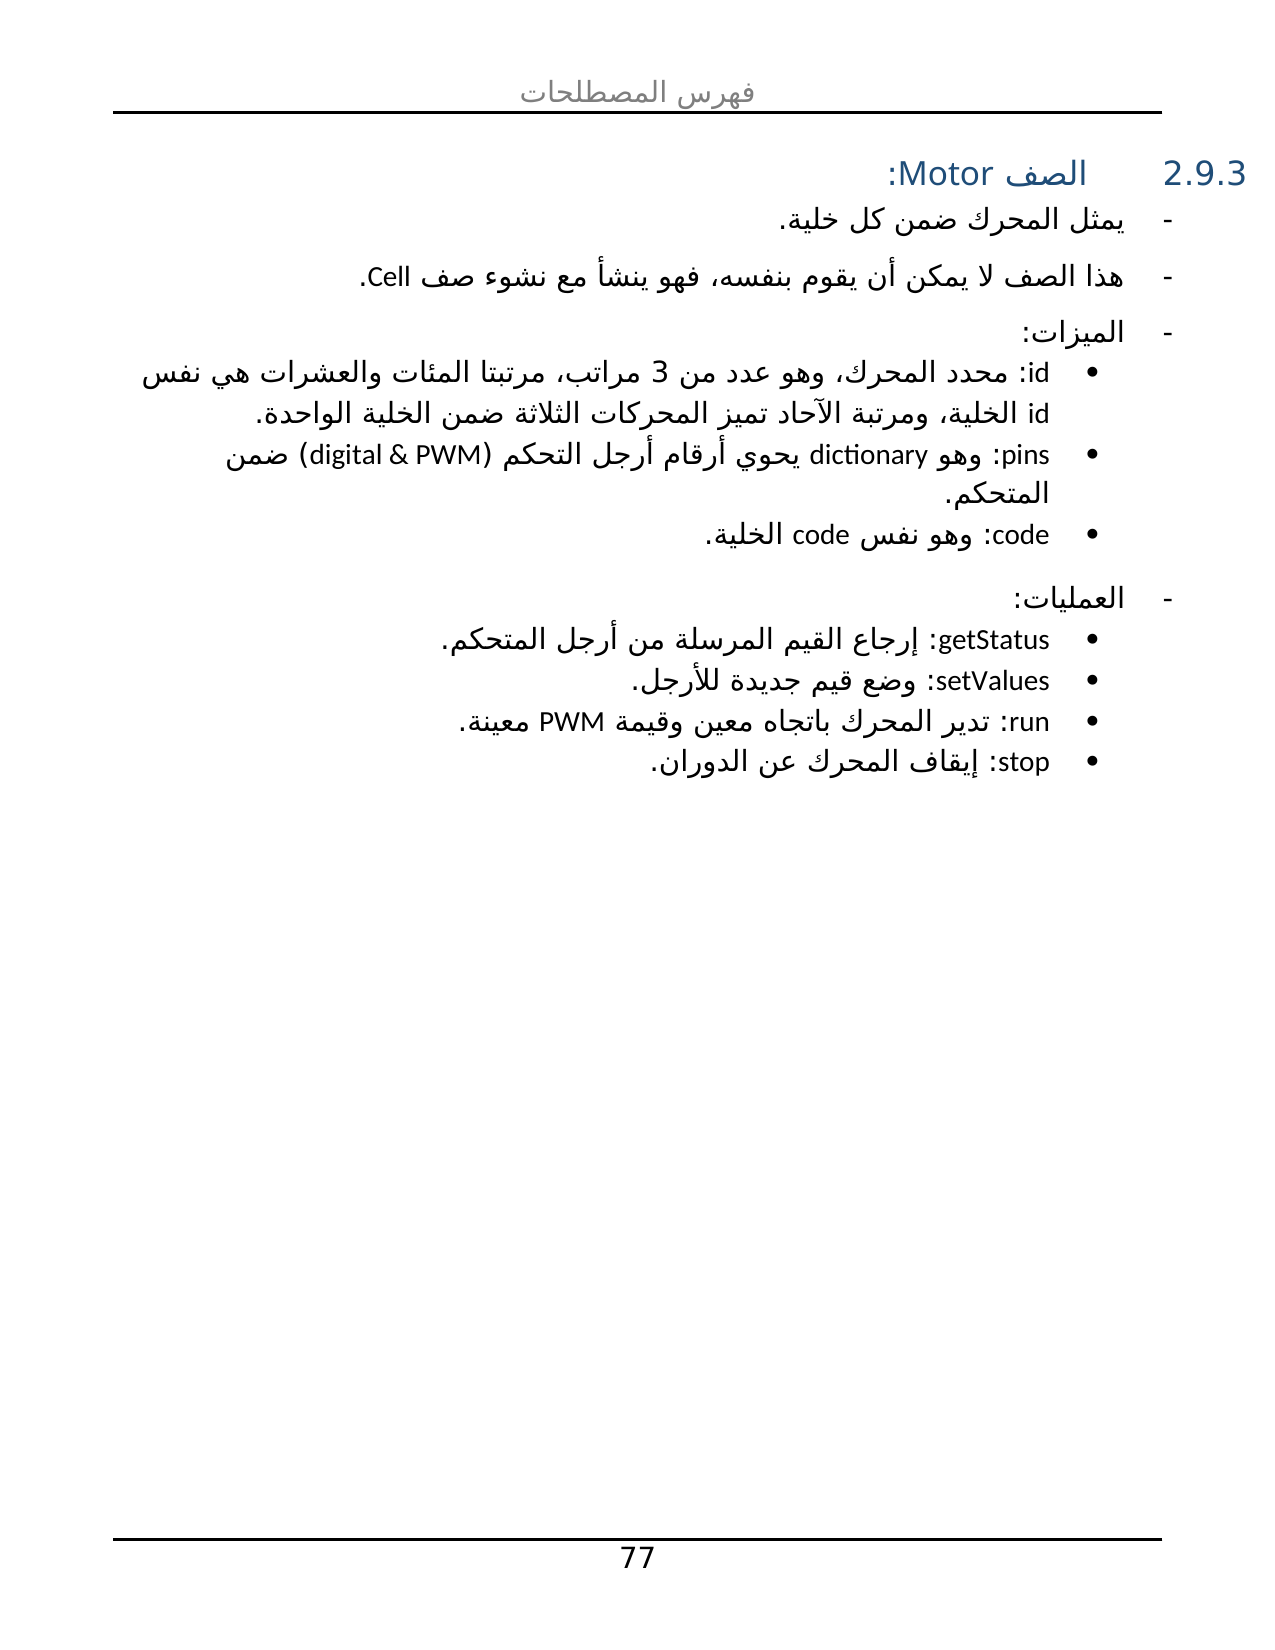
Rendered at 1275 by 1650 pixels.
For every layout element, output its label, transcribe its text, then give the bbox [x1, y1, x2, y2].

list run: تدير المحرك باتجاه معين وقيمة PWM معينة. [112, 703, 1087, 738]
list pins: وهو dictionary يحوي أرقام أرجل التحكم (digital & PWM) ضمن المتحكم. [112, 436, 1087, 511]
list code: وهو نفس code الخلية. [112, 516, 1087, 551]
list الميزات: [112, 315, 1162, 349]
list stop: إيقاف المحرك عن الدوران. [112, 743, 1087, 779]
subtitle الصف Motor: [112, 150, 1162, 195]
list setValues: وضع قيم جديدة للأرجل. [112, 662, 1087, 697]
list getStatus: إرجاع القيم المرسلة من أرجل المتحكم. [112, 621, 1087, 656]
list العمليات: [112, 582, 1162, 616]
list هذا الصف لا يمكن أن يقوم بنفسه، فهو ينشأ مع نشوء صف Cell. [112, 258, 1162, 293]
list id: محدد المحرك، وهو عدد من 3 مراتب، مرتبتا المئات والعشرات هي نفس id الخلية، ومرتبة الآحاد تميز المحركات الثلاثة ضمن الخلية الواحدة. [112, 354, 1087, 431]
list يمثل المحرك ضمن كل خلية. [112, 202, 1162, 236]
